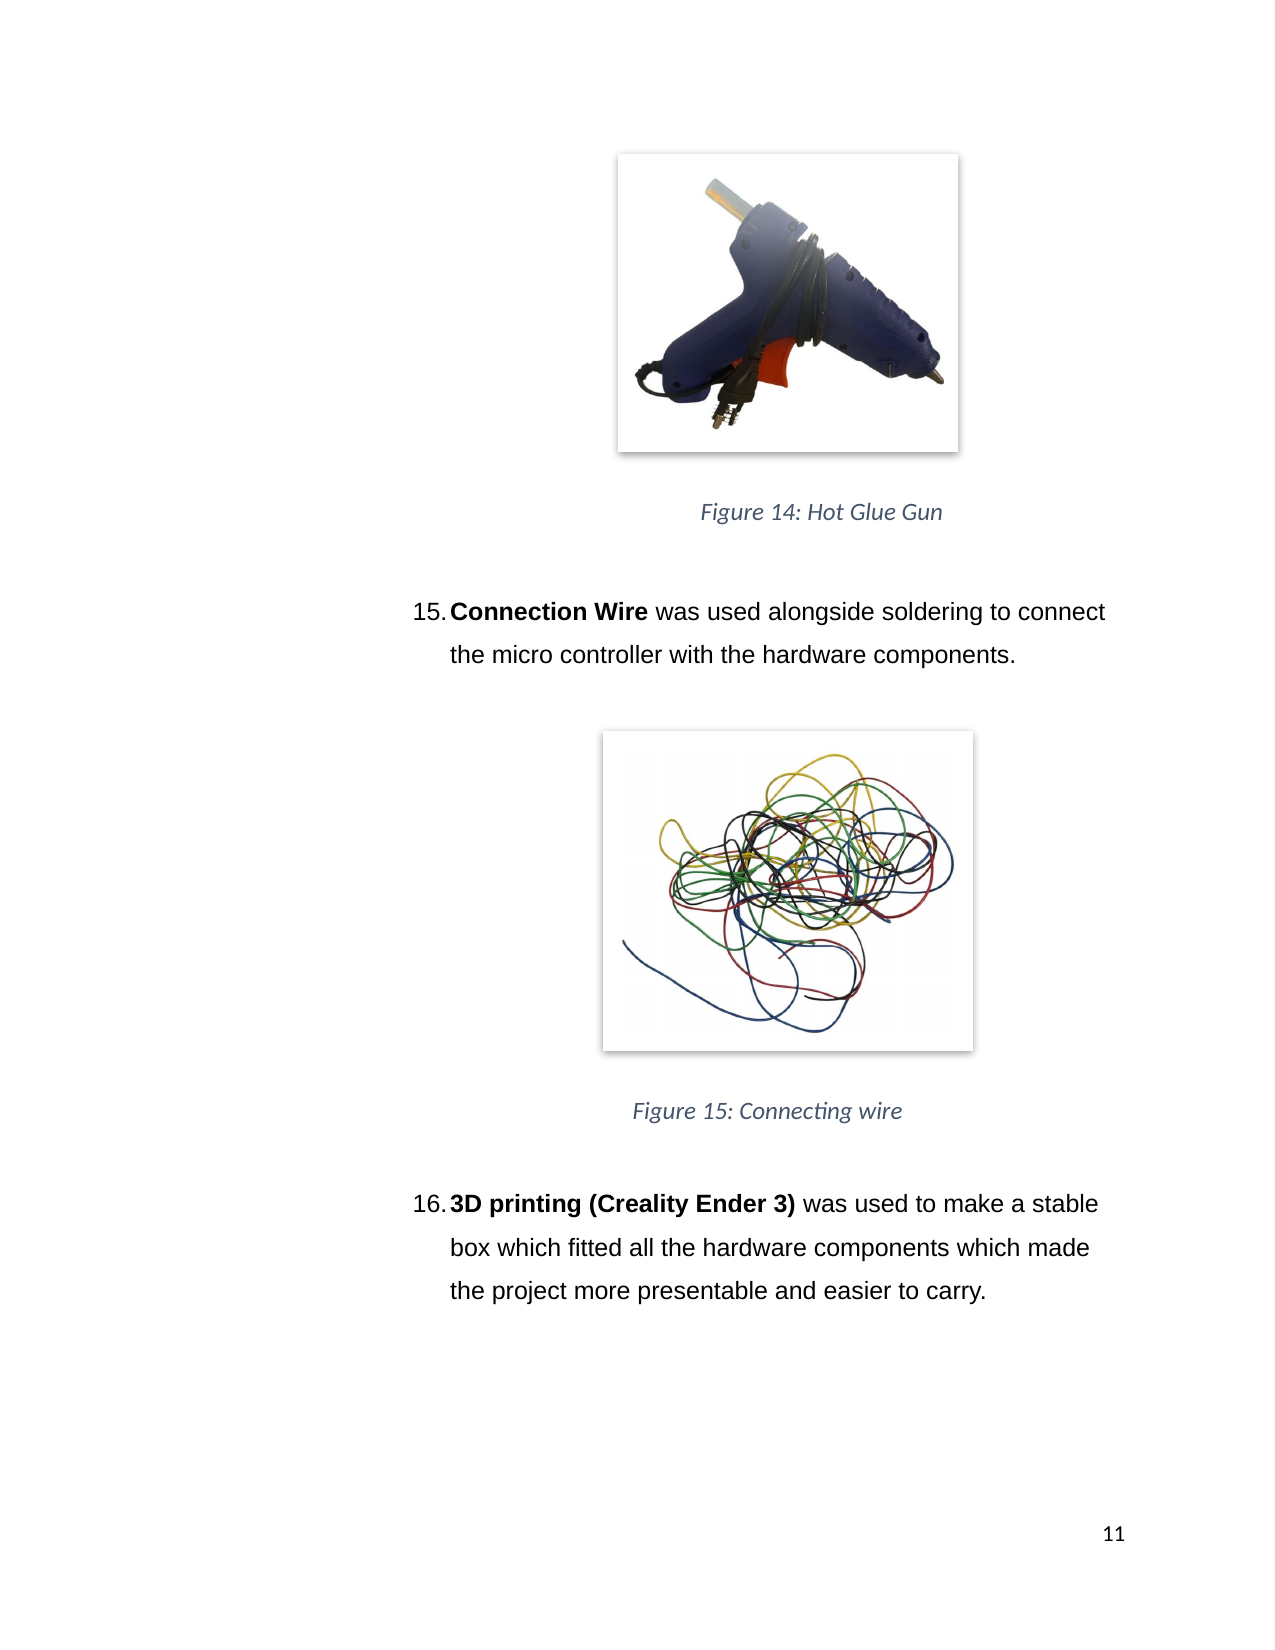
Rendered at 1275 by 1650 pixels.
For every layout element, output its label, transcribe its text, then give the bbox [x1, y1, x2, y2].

list Connection Wire was used alongside soldering to connect the micro controller with the hardware components. [412, 597, 1125, 669]
text Figure 15: Connecting wire [225, 1095, 1125, 1125]
text Figure 14: Hot Glue Gun [225, 496, 1125, 527]
list 3D printing (Creality Ender 3) was used to make a stable box which fitted all the hardware components which made the project more presentable and easier to carry. [412, 1189, 1125, 1304]
picture [633, 169, 944, 438]
picture [617, 745, 958, 1037]
